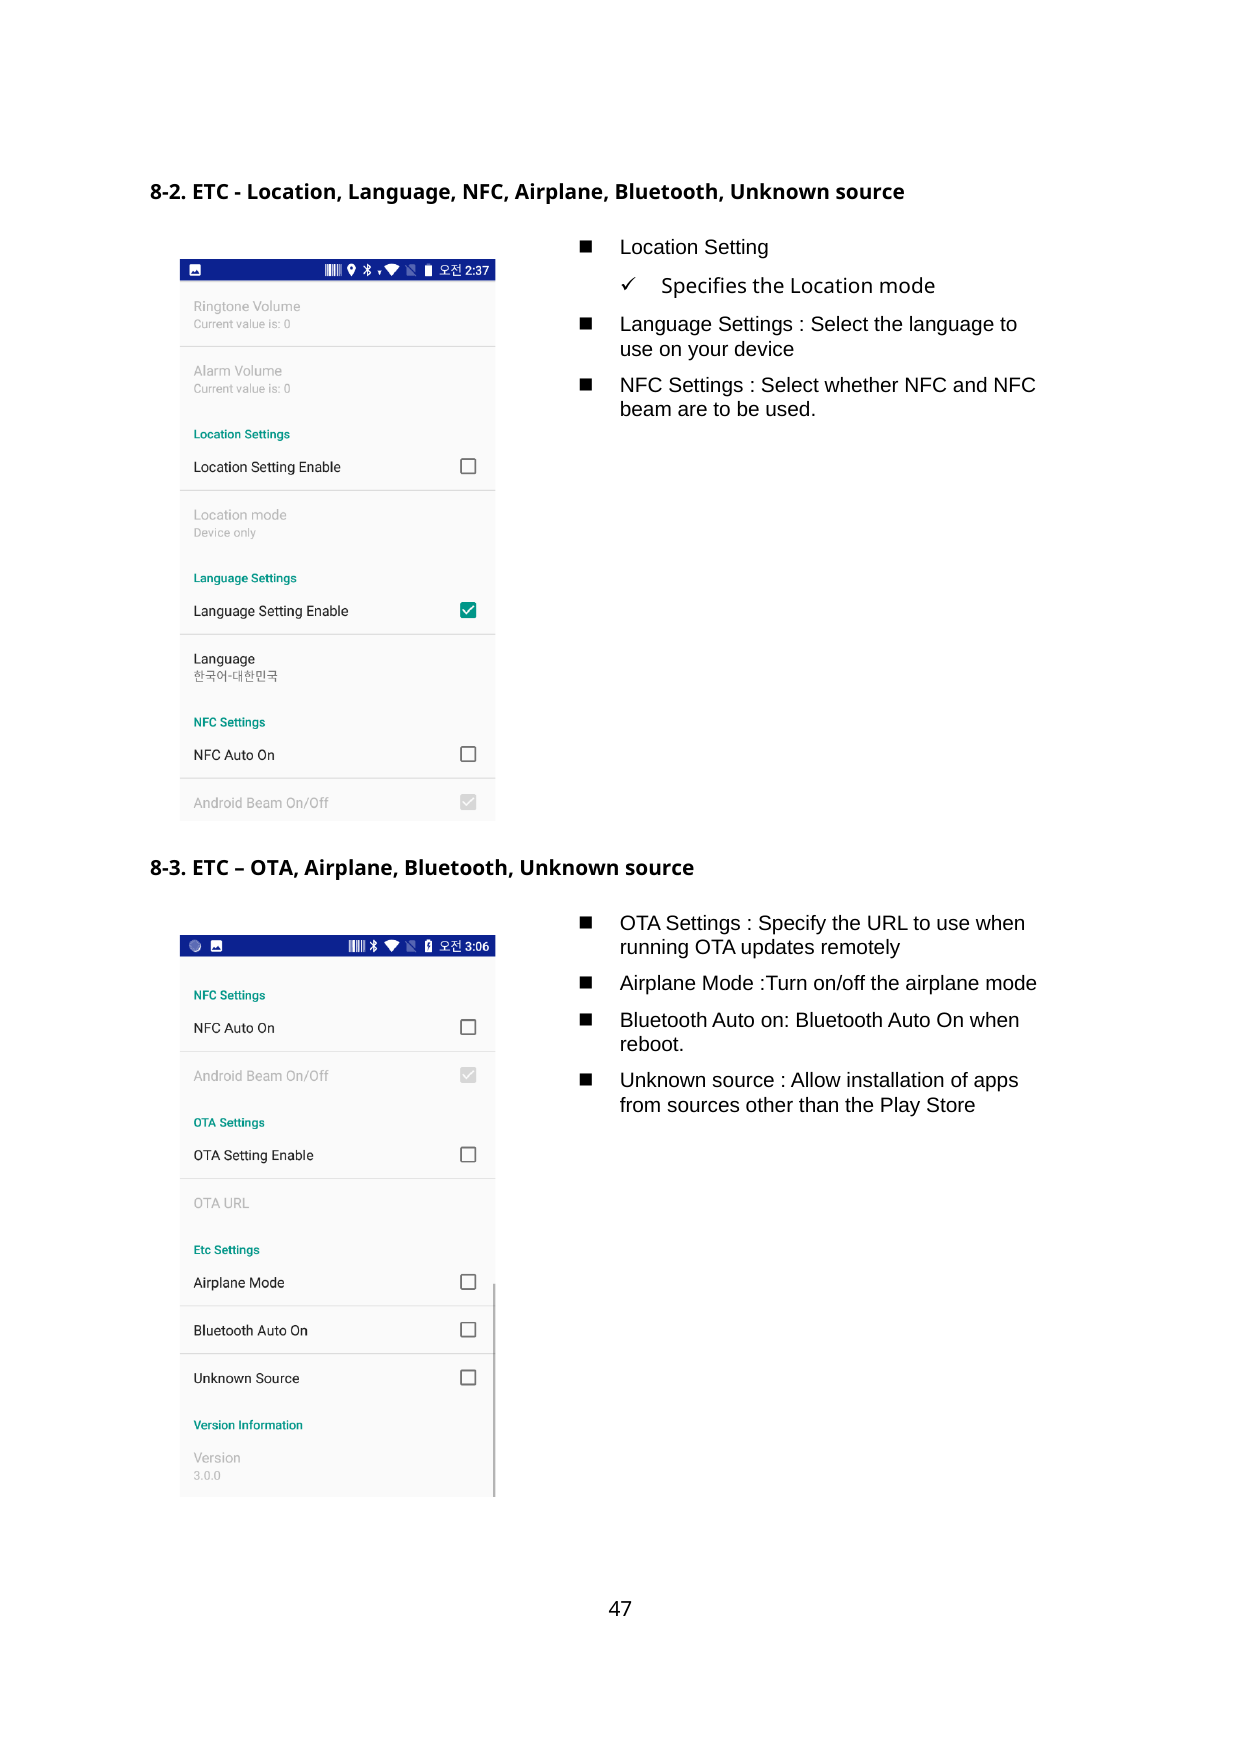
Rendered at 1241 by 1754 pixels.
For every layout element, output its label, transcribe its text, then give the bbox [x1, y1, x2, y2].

table_header [150, 911, 525, 1501]
subtitle 8-3. ETC – OTA, Airplane, Bluetooth, Unknown source [150, 853, 1090, 882]
table_header [150, 235, 525, 825]
picture [179, 935, 496, 1497]
table_header Location Setting Specifies the Location mode Language Settings : Select the language to use on your device NFC Settings : Select whether NFC and NFC beam are to be used. [525, 235, 1057, 825]
subtitle 8-2. ETC - Location, Language, NFC, Airplane, Bluetooth, Unknown source [150, 177, 1090, 206]
picture [179, 259, 496, 821]
table_header OTA Settings : Specify the URL to use when running OTA updates remotely Airplane Mode :Turn on/off the airplane mode Bluetooth Auto on: Bluetooth Auto On when reboot. Unknown source : Allow installation of apps from sources other than the Play Store [525, 911, 1057, 1501]
